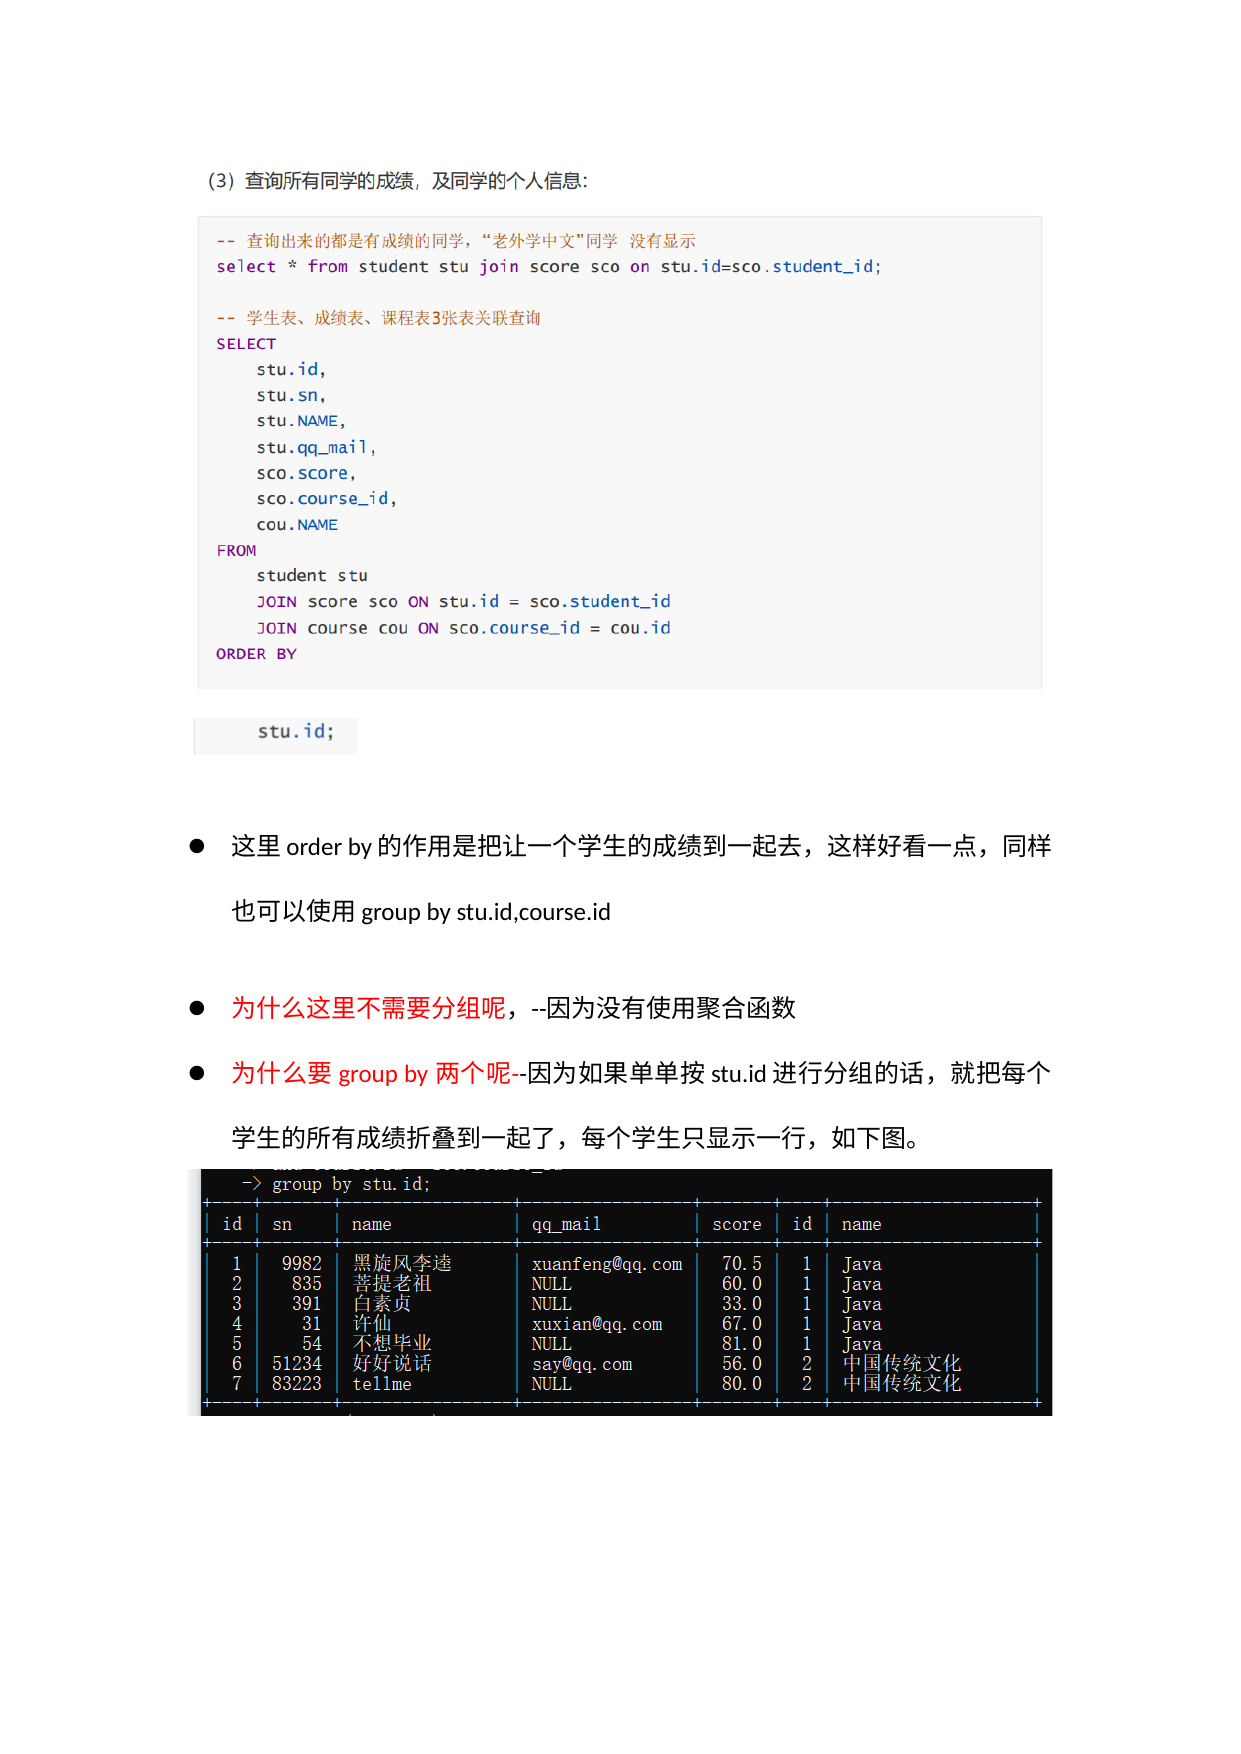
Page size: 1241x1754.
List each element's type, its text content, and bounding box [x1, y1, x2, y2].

picture [187, 162, 1053, 699]
picture [187, 1169, 1053, 1416]
picture [187, 714, 358, 755]
list 这里order by的作用是把让一个学生的成绩到一起去，这样好看一点，同样也可以使用group by stu.id,course.id [187, 812, 1053, 942]
list 为什么这里不需要分组呢，--因为没有使用聚合函数 [187, 974, 1053, 1039]
list 为什么要group by 两个呢--因为如果单单按stu.id进行分组的话，就把每个学生的所有成绩折叠到一起了，每个学生只显示一行，如下图。 [187, 1039, 1053, 1169]
